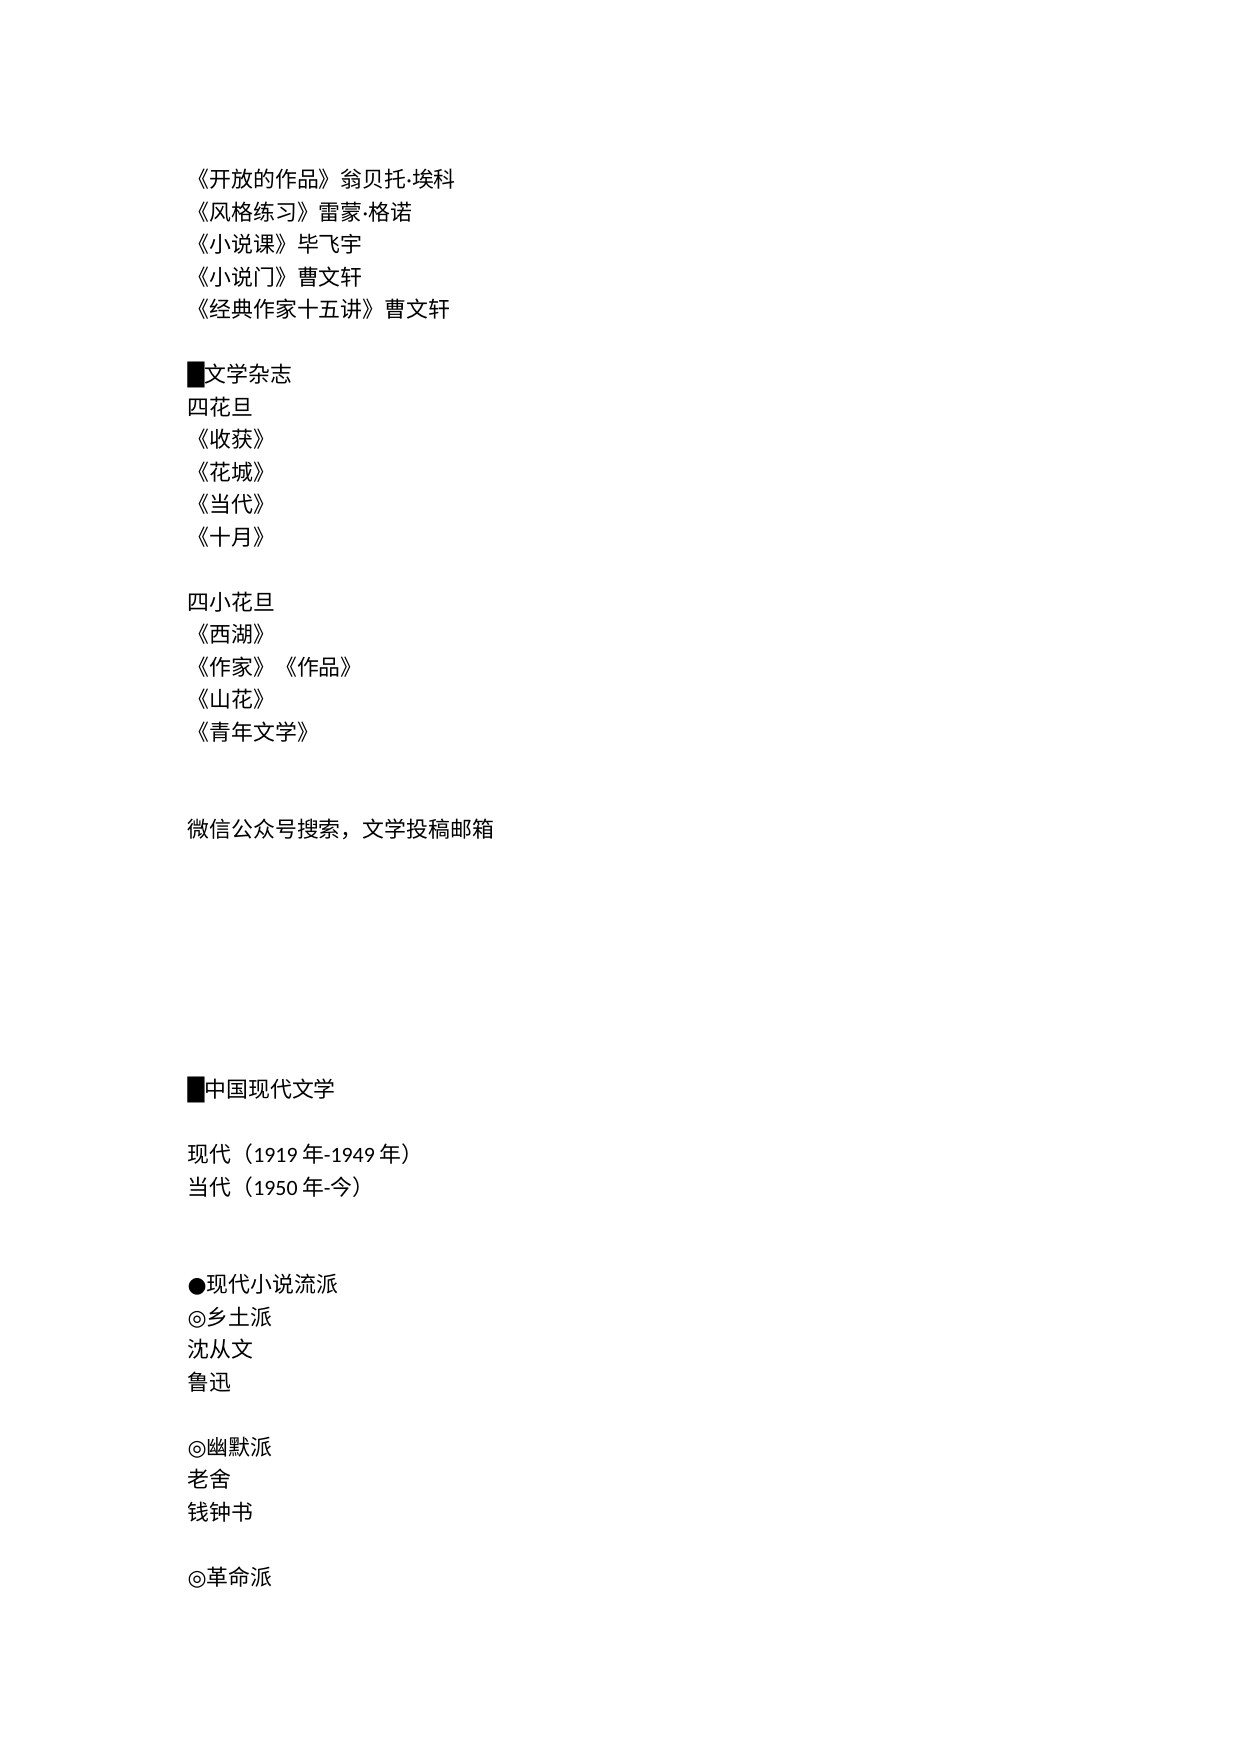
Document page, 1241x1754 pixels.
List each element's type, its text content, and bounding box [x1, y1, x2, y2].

text 《山花》 [187, 682, 1053, 714]
text 钱钟书 [187, 1494, 1053, 1527]
text ◎革命派 [187, 1559, 1053, 1592]
text 微信公众号搜索，文学投稿邮箱 [187, 812, 1053, 844]
text 《西湖》 [187, 617, 1053, 649]
text 《收获》 [187, 422, 1053, 454]
text 《作家》《作品》 [187, 649, 1053, 682]
text █文学杂志 [187, 357, 1053, 389]
text 《花城》 [187, 454, 1053, 487]
text 四花旦 [187, 389, 1053, 422]
text ◎乡土派 [187, 1299, 1053, 1332]
text 《风格练习》雷蒙·格诺 [187, 194, 1053, 227]
text 《经典作家十五讲》曹文轩 [187, 292, 1053, 324]
text █中国现代文学 [187, 1072, 1053, 1104]
text 当代（1950年-今） [187, 1169, 1053, 1202]
text 《小说课》毕飞宇 [187, 227, 1053, 259]
text 《当代》 [187, 487, 1053, 519]
text 《小说门》曹文轩 [187, 259, 1053, 292]
text 鲁迅 [187, 1364, 1053, 1397]
text 老舍 [187, 1462, 1053, 1494]
text 《开放的作品》翁贝托·埃科 [187, 162, 1053, 194]
text 现代（1919年-1949年） [187, 1137, 1053, 1169]
text 《青年文学》 [187, 714, 1053, 747]
text 沈从文 [187, 1332, 1053, 1364]
text 《十月》 [187, 519, 1053, 552]
text 四小花旦 [187, 584, 1053, 617]
text ◎幽默派 [187, 1429, 1053, 1462]
text ●现代小说流派 [187, 1267, 1053, 1299]
